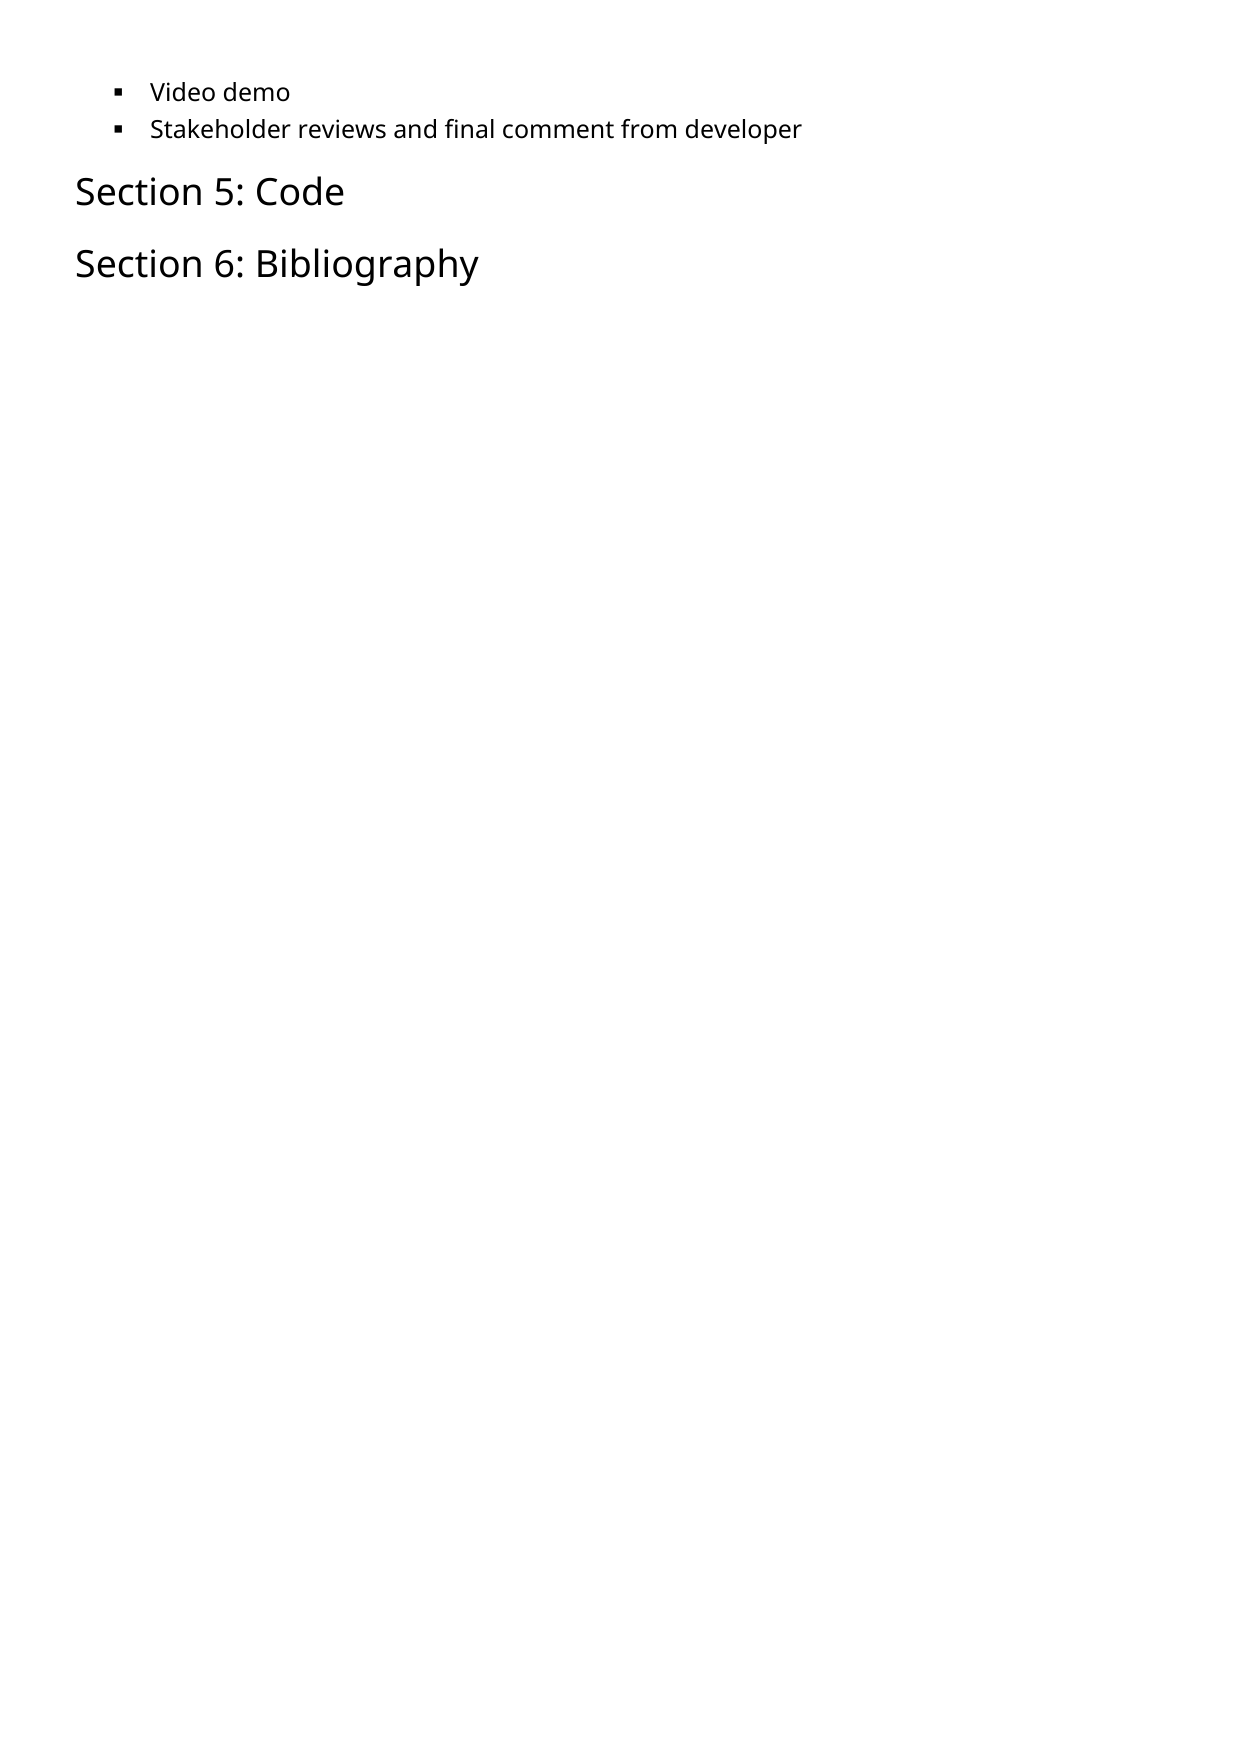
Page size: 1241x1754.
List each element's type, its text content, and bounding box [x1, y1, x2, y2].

list Stakeholder reviews and final comment from developer [112, 112, 1165, 146]
list Video demo [112, 75, 1165, 109]
text Section 5: Code [75, 165, 1165, 216]
text Section 6: Bibliography [75, 237, 1165, 288]
